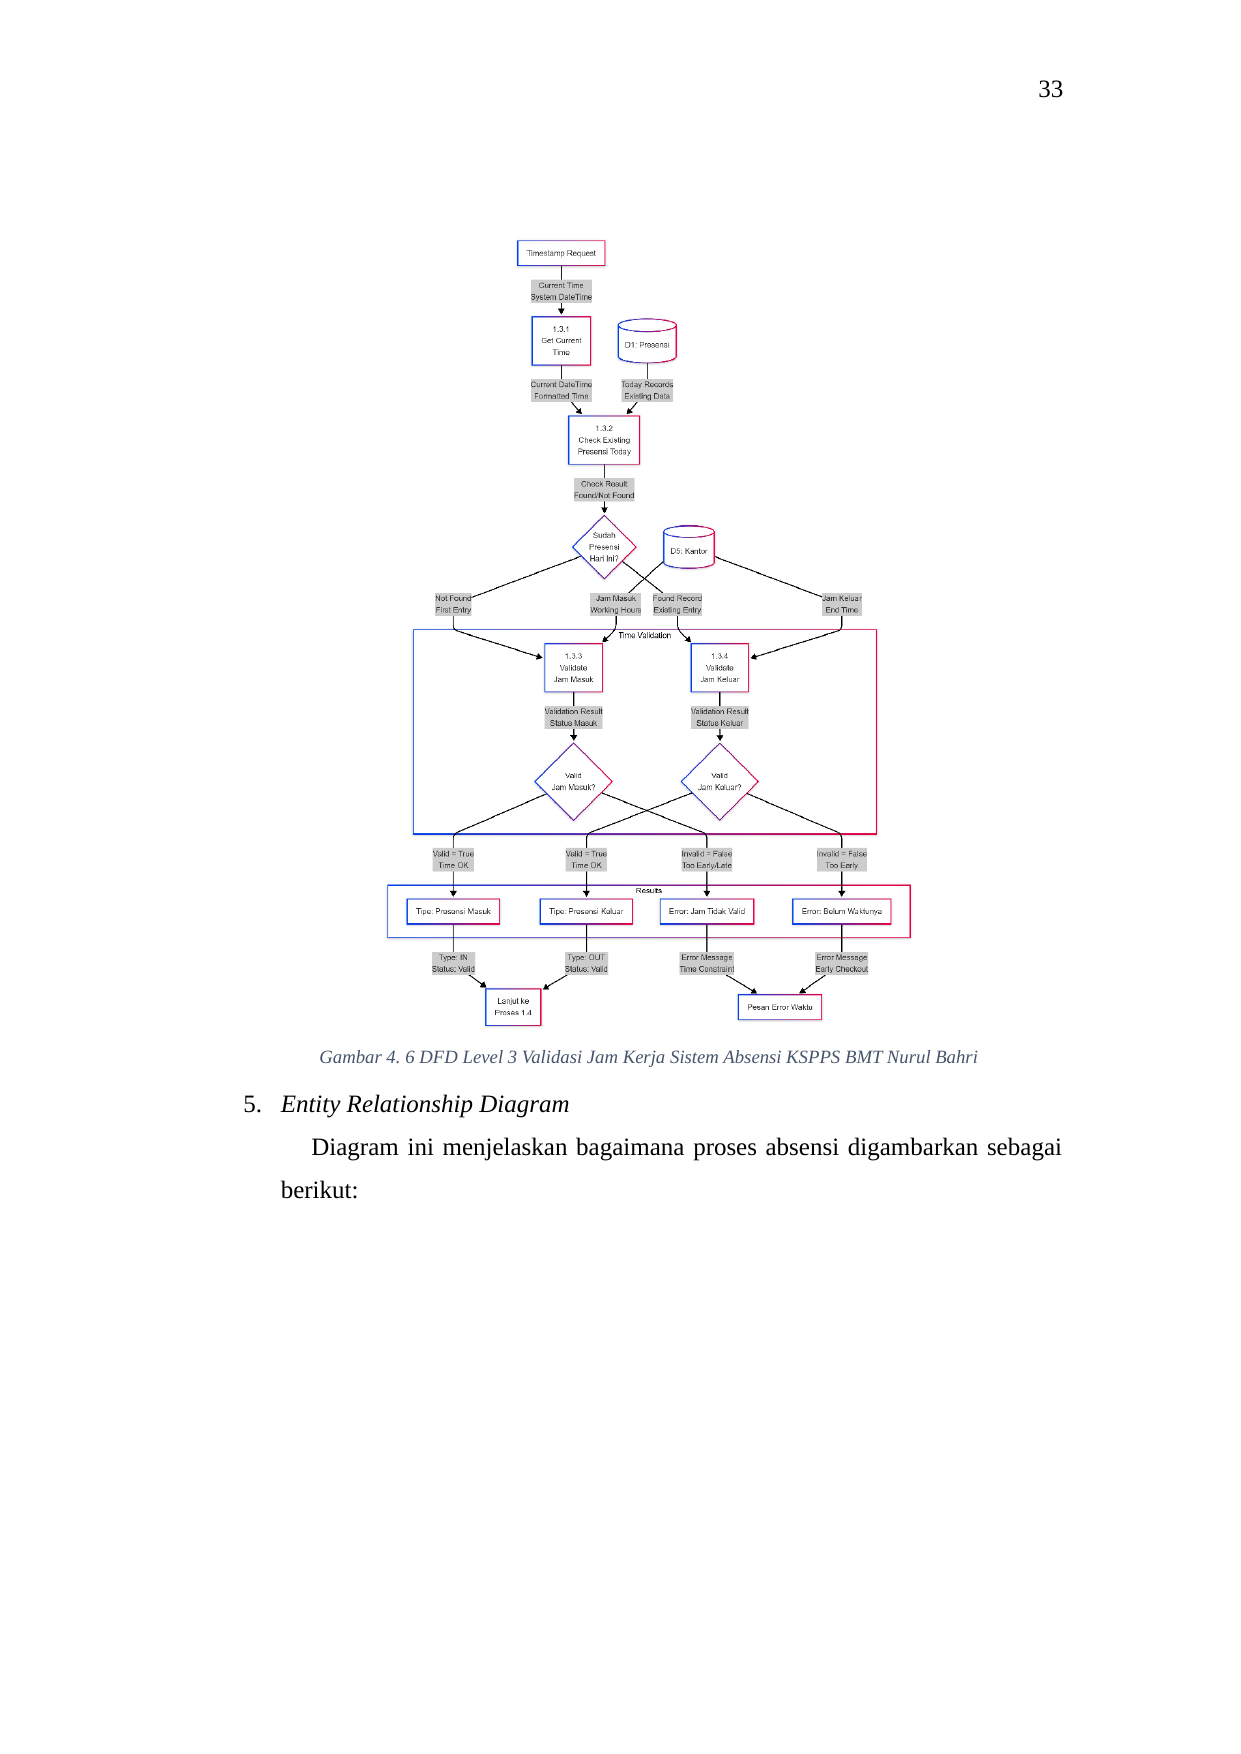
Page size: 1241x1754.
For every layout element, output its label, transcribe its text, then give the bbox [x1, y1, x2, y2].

picture [383, 236, 916, 1032]
list Diagram ini menjelaskan bagaimana proses absensi digambarkan sebagai berikut: [281, 1132, 1063, 1204]
text Gambar 4. 6 DFD Level 3 Validasi Jam Kerja Sistem Absensi KSPPS BMT Nurul Bahri [236, 1046, 1063, 1068]
list Entity Relationship Diagram [243, 1089, 1063, 1117]
